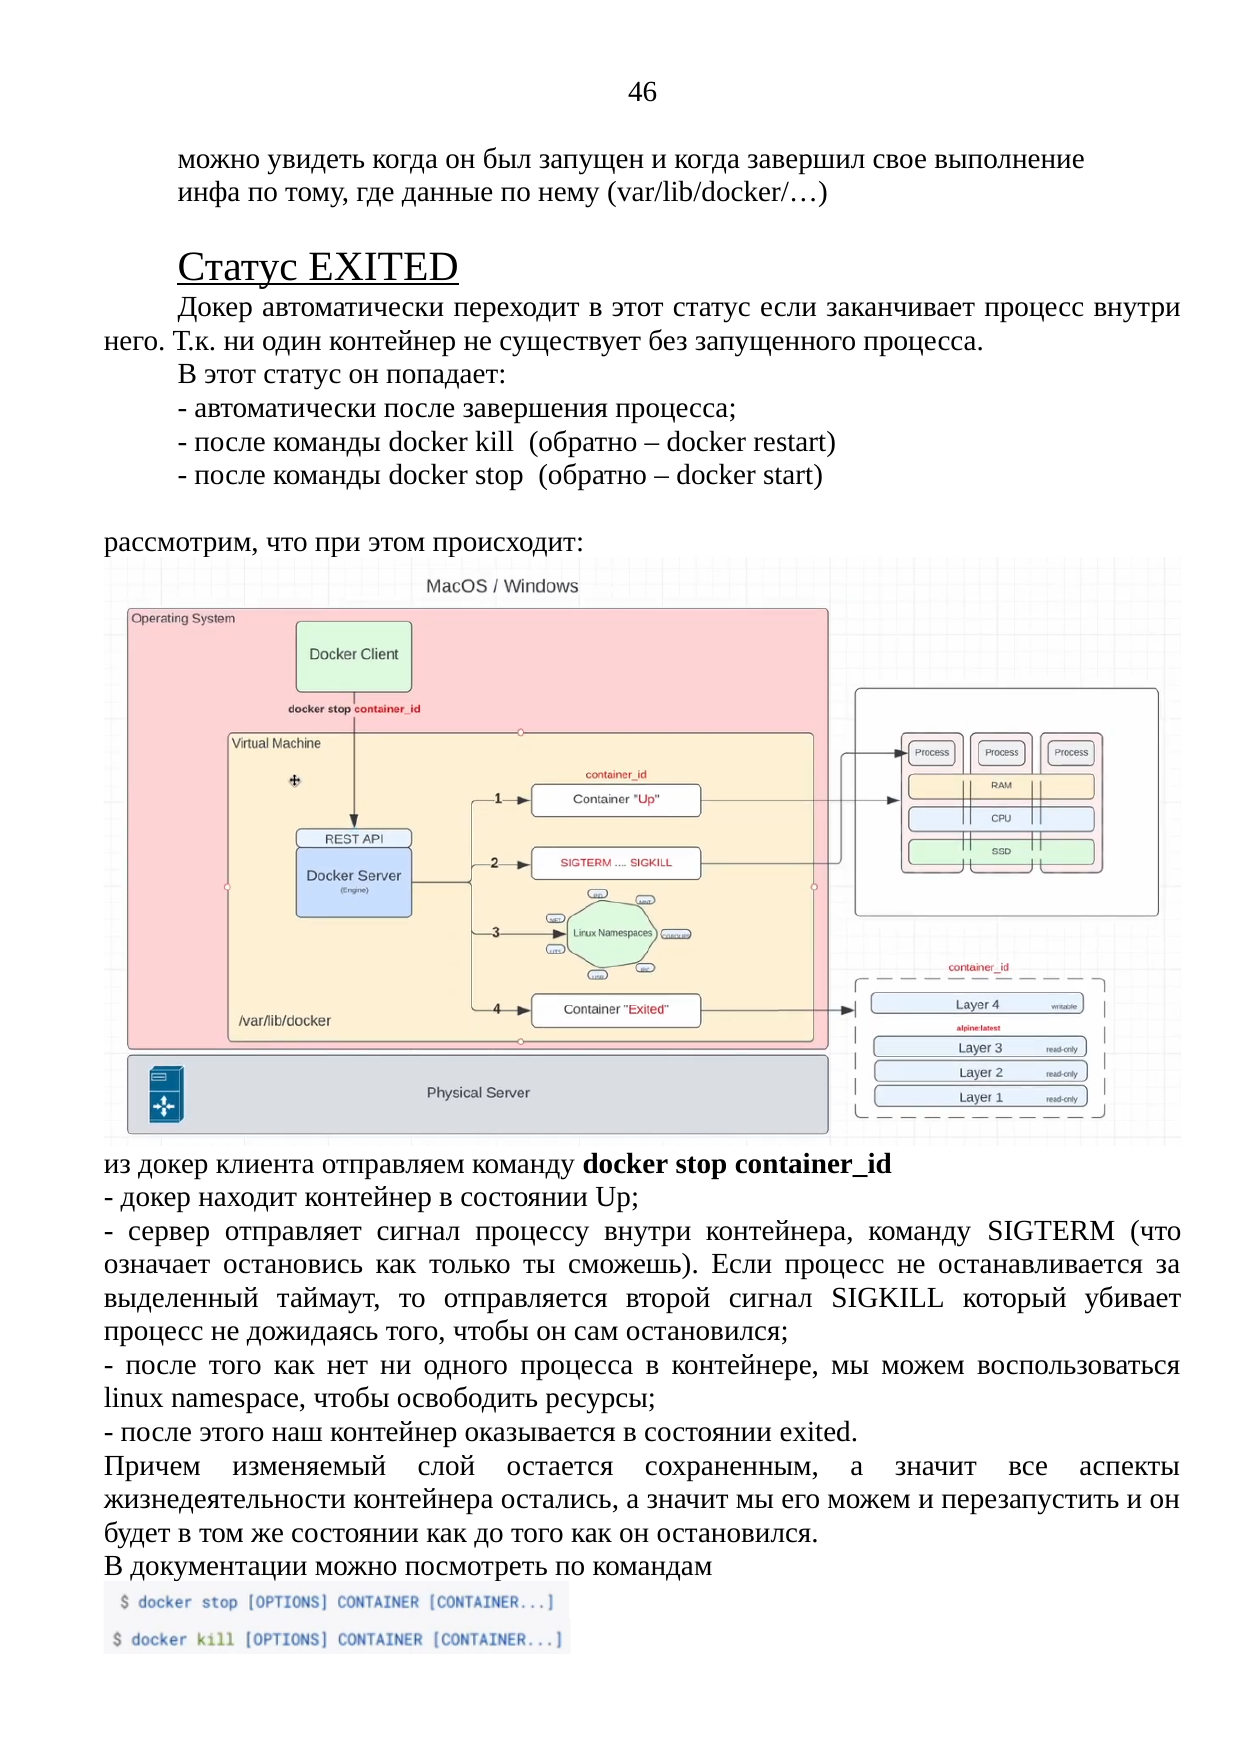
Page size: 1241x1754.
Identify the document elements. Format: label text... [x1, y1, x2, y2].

list - автоматически после завершения процесса; [103, 390, 1181, 424]
text - докер находит контейнер в состоянии Up; [103, 1179, 1181, 1213]
text рассмотрим, что при этом происходит: [103, 524, 1181, 557]
text - сервер отправляет сигнал процессу внутри контейнера, команду SIGTERM (что означает остановись как только ты сможешь). Если процесс не останавливается за выделенный таймаут, то отправляется второй сигнал SIGKILL который убивает процесс не дожидаясь того, чтобы он сам остановился; [103, 1213, 1181, 1347]
list можно увидеть когда он был запущен и когда завершил свое выполнение [103, 141, 1181, 174]
text Причем изменяемый слой остается сохраненным, а значит все аспекты жизнедеятельности контейнера остались, а значит мы его можем и перезапустить и он будет в том же состоянии как до того как он остановился. [103, 1448, 1181, 1548]
list - после команды docker kill (обратно – docker restart) [103, 424, 1181, 457]
list Статус EXITED [103, 242, 1181, 289]
picture [103, 1581, 571, 1654]
text В документации можно посмотреть по командам [103, 1548, 1181, 1582]
text - после того как нет ни одного процесса в контейнере, мы можем воспользоваться linux namespace, чтобы освободить ресурсы; [103, 1347, 1181, 1414]
picture [103, 557, 1182, 1146]
text - после этого наш контейнер оказывается в состоянии exited. [103, 1414, 1181, 1448]
text из докер клиента отправляем команду docker stop container_id [103, 1146, 1181, 1179]
list В этот статус он попадает: [103, 357, 1181, 390]
list - после команды docker stop (обратно – docker start) [103, 457, 1181, 491]
list инфа по тому, где данные по нему (var/lib/docker/…) [103, 174, 1181, 208]
list Докер автоматически переходит в этот статус если заканчивает процесс внутри него. Т.к. ни один контейнер не существует без запущенного процесса. [103, 289, 1181, 357]
